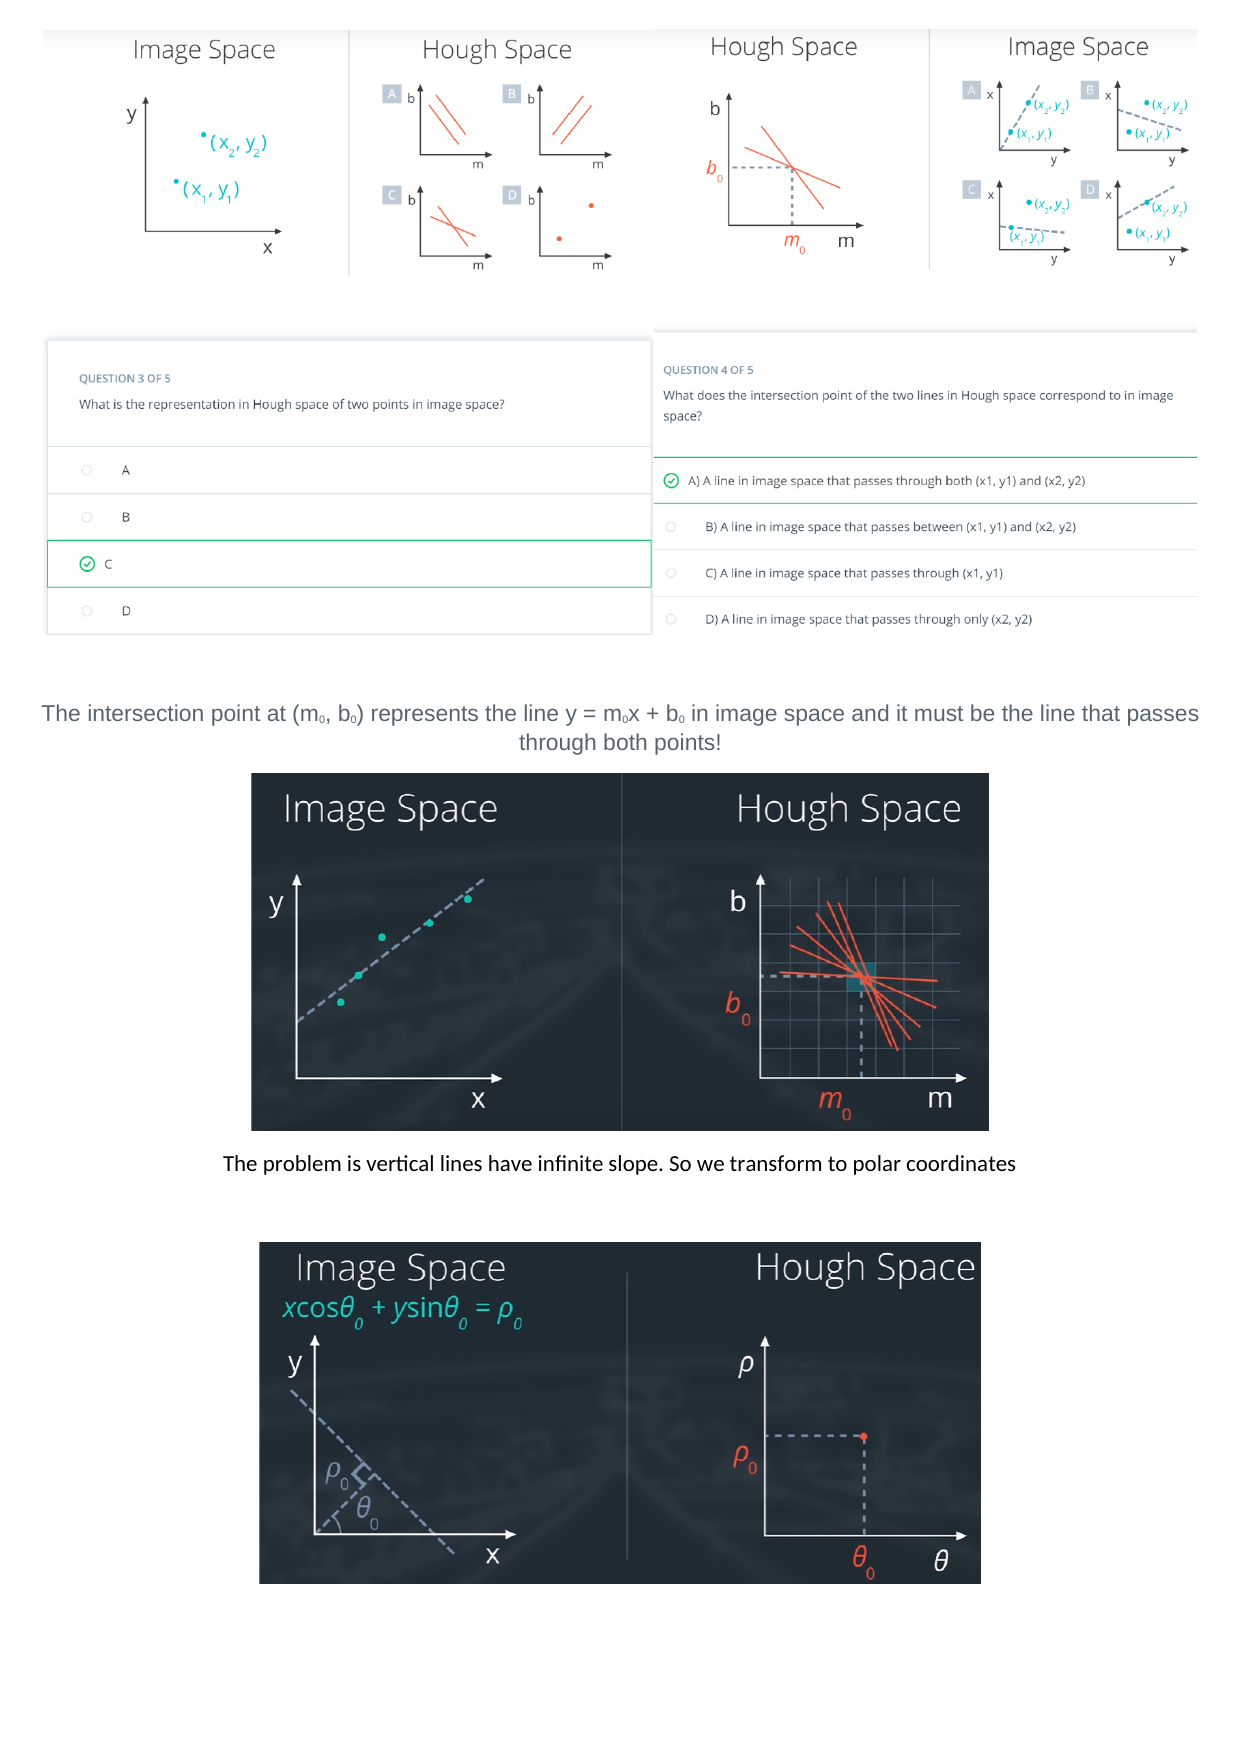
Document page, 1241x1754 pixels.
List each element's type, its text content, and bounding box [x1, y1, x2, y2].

picture [251, 773, 989, 1131]
picture [43, 29, 1198, 635]
text The intersection point at (m0, b0) represents the line y = m0x + b0 in image space and it must be the line that passes through both points! [29, 700, 1211, 755]
text The problem is vertical lines have infinite slope. So we transform to polar coordinates [29, 1149, 1211, 1177]
picture [259, 1242, 981, 1584]
